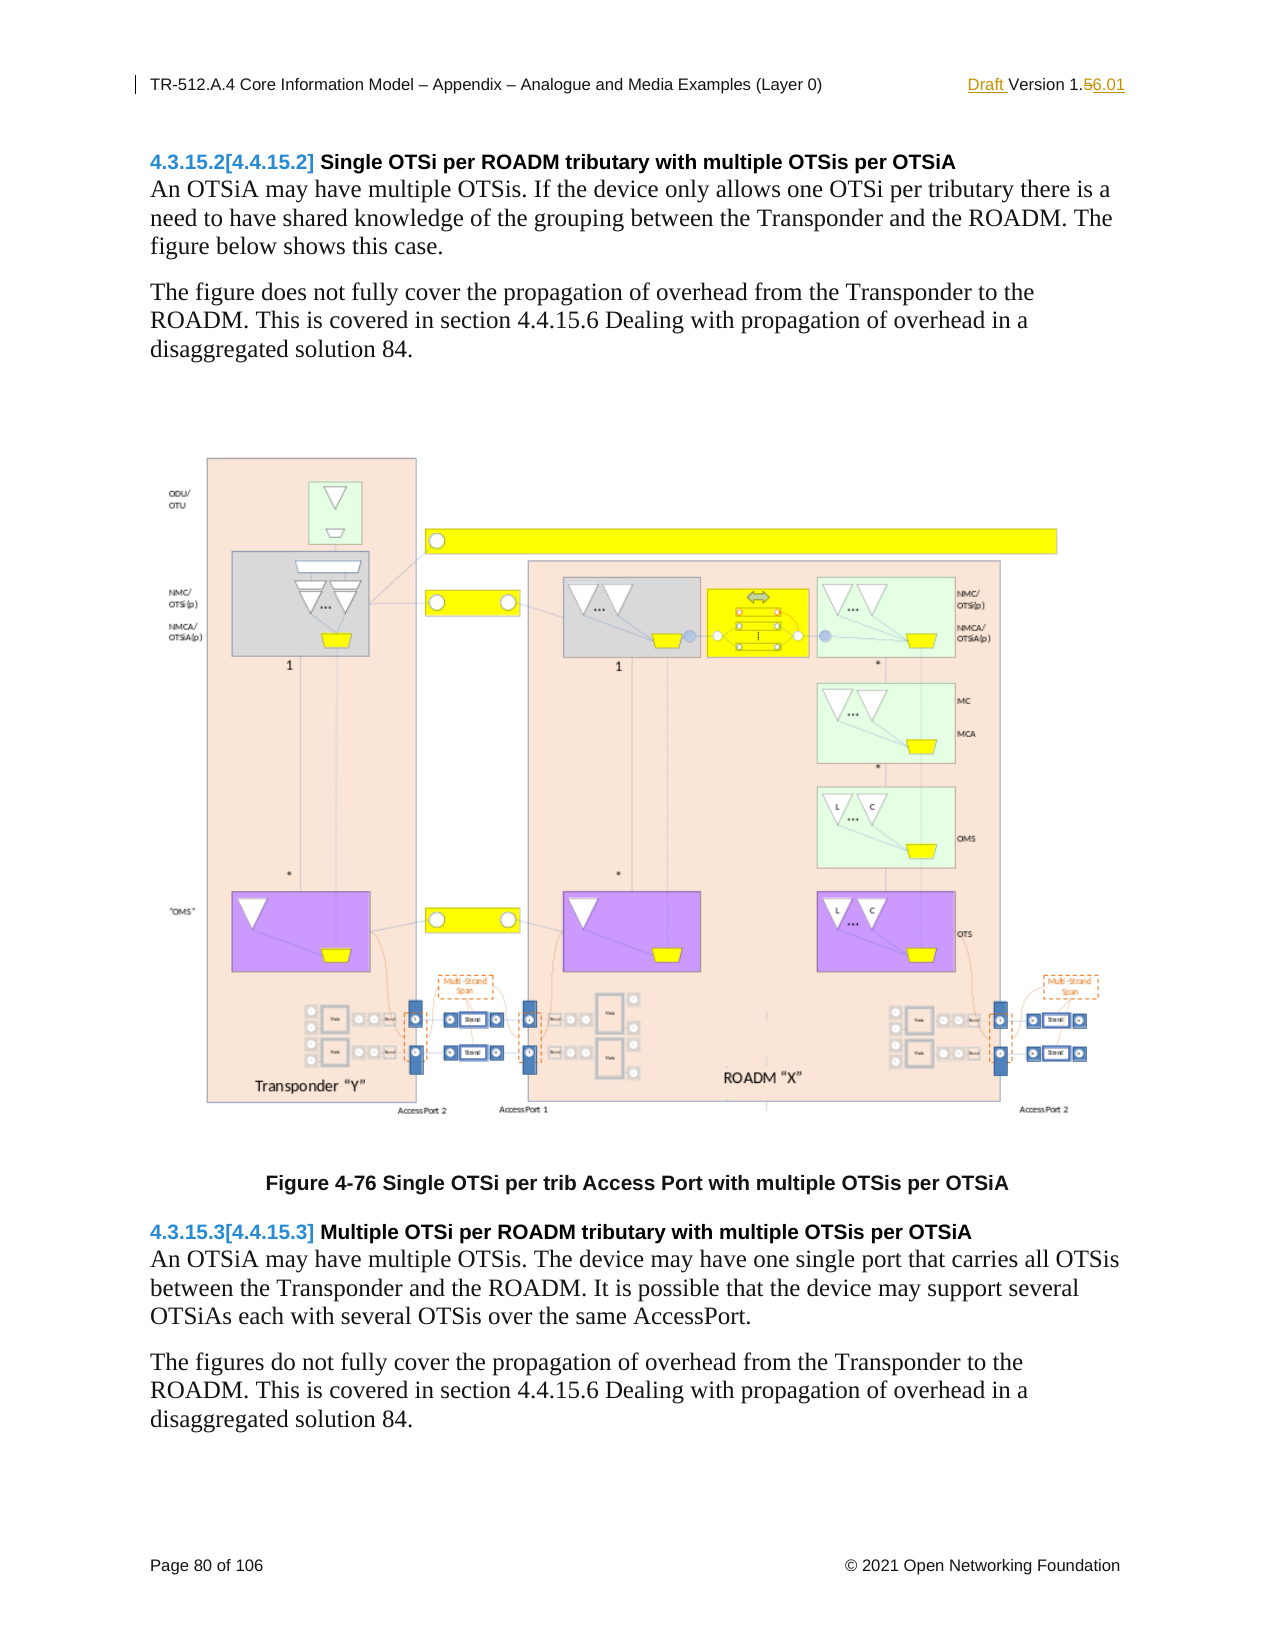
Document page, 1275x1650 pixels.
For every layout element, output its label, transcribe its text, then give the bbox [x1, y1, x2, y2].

subtitle Multiple OTSi per ROADM tributary with multiple OTSis per OTSiA [150, 1220, 1125, 1244]
subtitle Single OTSi per ROADM tributary with multiple OTSis per OTSiA [150, 150, 1125, 174]
text An OTSiA may have multiple OTSis. If the device only allows one OTSi per tributary there is a need to have shared knowledge of the grouping between the Transponder and the ROADM. The figure below shows this case. [150, 174, 1125, 260]
text The figure does not fully cover the propagation of overhead from the Transponder to the ROADM. This is covered in section 4.4.15.6 Dealing with propagation of overhead in a disaggregated solution 69. [150, 277, 1125, 363]
text The figures do not fully cover the propagation of overhead from the Transponder to the ROADM. This is covered in section 4.4.15.6 Dealing with propagation of overhead in a disaggregated solution 69. [150, 1347, 1125, 1433]
text An OTSiA may have multiple OTSis. The device may have one single port that carries all OTSis between the Transponder and the ROADM. It is possible that the device may support several OTSiAs each with several OTSis over the same AccessPort. [150, 1244, 1125, 1330]
